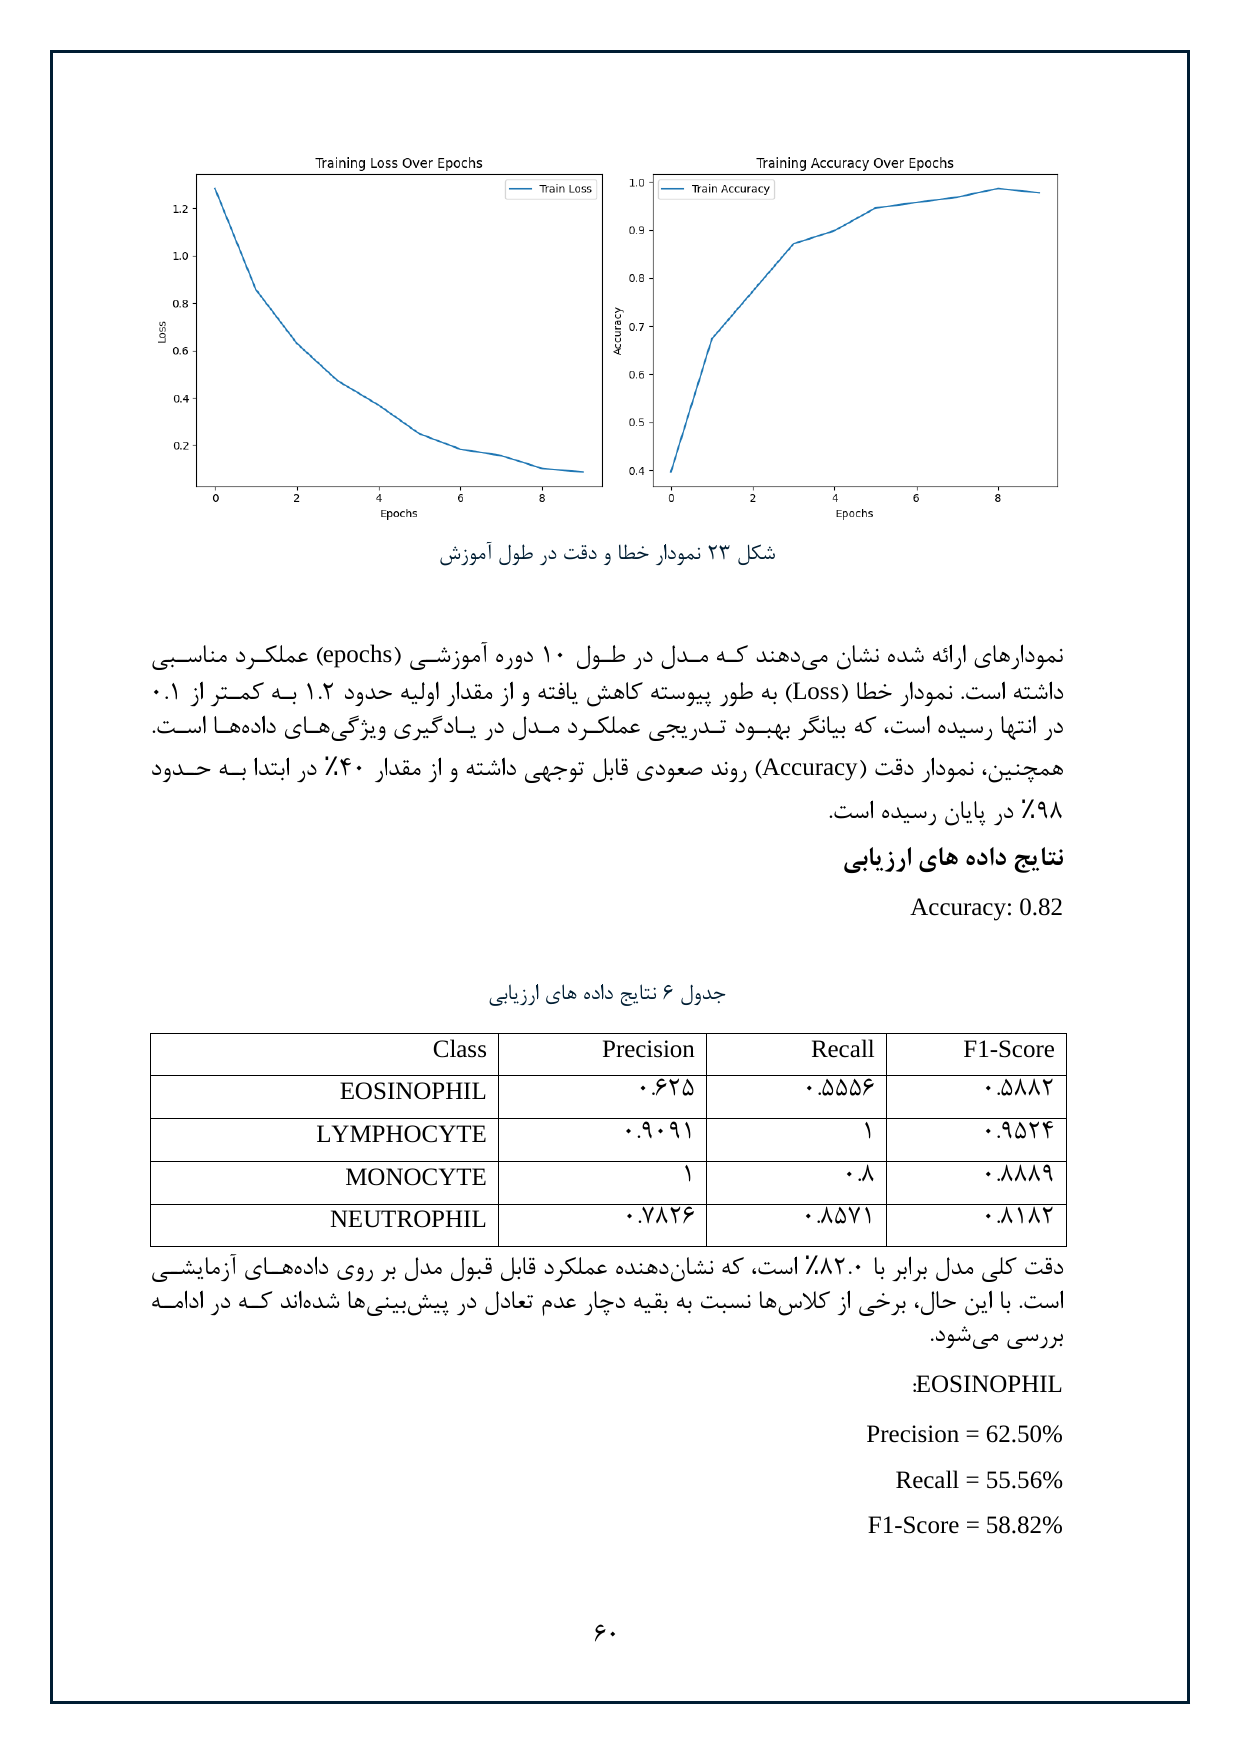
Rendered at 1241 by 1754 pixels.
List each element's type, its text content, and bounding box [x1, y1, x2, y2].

table_cell NEUTROPHIL [151, 1205, 498, 1246]
table_cell 0.8571 [707, 1205, 886, 1246]
table_cell 0.625 [499, 1076, 706, 1118]
text شکل 23 نمودار خطا و دقت در طول آموزش [150, 543, 1063, 568]
text نمودارهای ارائه شده نشان می‌دهند که مدل در طول ۱۰ دوره آموزشی (epochs) عملکرد مناسبی داشته است. نمودار خطا (Loss) به طور پیوسته کاهش یافته و از مقدار اولیه حدود ۱.۲ به کمتر از ۰.۱ در انتها رسیده است، که بیانگر بهبود تدریجی عملکرد مدل در یادگیری ویژگی‌های داده‌ها است. همچنین، نمودار دقت (Accuracy) روند صعودی قابل توجهی داشته و از مقدار ۴۰٪ در ابتدا به حدود ۹۸٪ در پایان رسیده است. [150, 639, 1063, 828]
text Accuracy: 0.82 [150, 892, 1063, 921]
table_cell EOSINOPHIL [151, 1076, 498, 1118]
table_cell MONOCYTE [151, 1162, 498, 1203]
table_cell 0.8182 [887, 1205, 1066, 1246]
table_header Recall [707, 1034, 886, 1075]
table_header F1-Score [887, 1034, 1066, 1075]
picture [150, 150, 1064, 527]
table_cell 1 [707, 1119, 886, 1161]
table_header Class [151, 1034, 498, 1075]
text Recall = 55.56% [150, 1465, 1063, 1494]
table_cell 0.5556 [707, 1076, 886, 1118]
text EOSINOPHIL: [150, 1369, 1063, 1402]
text F1-Score = 58.82% [150, 1511, 1063, 1539]
table_cell 0.8 [707, 1162, 886, 1203]
table_cell 0.8889 [887, 1162, 1066, 1203]
text دقت کلی مدل برابر با 82.0٪ است، که نشان‌دهنده عملکرد قابل قبول مدل بر روی داده‌های آزمایشی است. با این حال، برخی از کلاس‌ها نسبت به بقیه دچار عدم تعادل در پیش‌بینی‌ها شده‌اند که در ادامه بررسی می‌شود. [150, 1247, 1063, 1352]
table_cell 1 [499, 1162, 706, 1203]
text Precision = 62.50% [150, 1419, 1063, 1448]
table_cell LYMPHOCYTE [151, 1119, 498, 1161]
table_cell 0.9091 [499, 1119, 706, 1161]
table_header Precision [499, 1034, 706, 1075]
table_cell 0.9524 [887, 1119, 1066, 1161]
table_cell 0.5882 [887, 1076, 1066, 1118]
table_cell 0.7826 [499, 1205, 706, 1246]
text نتایج داده های ارزیابی [150, 846, 1063, 875]
text جدول 6 نتایج داده های ارزیابی [150, 983, 1063, 1008]
